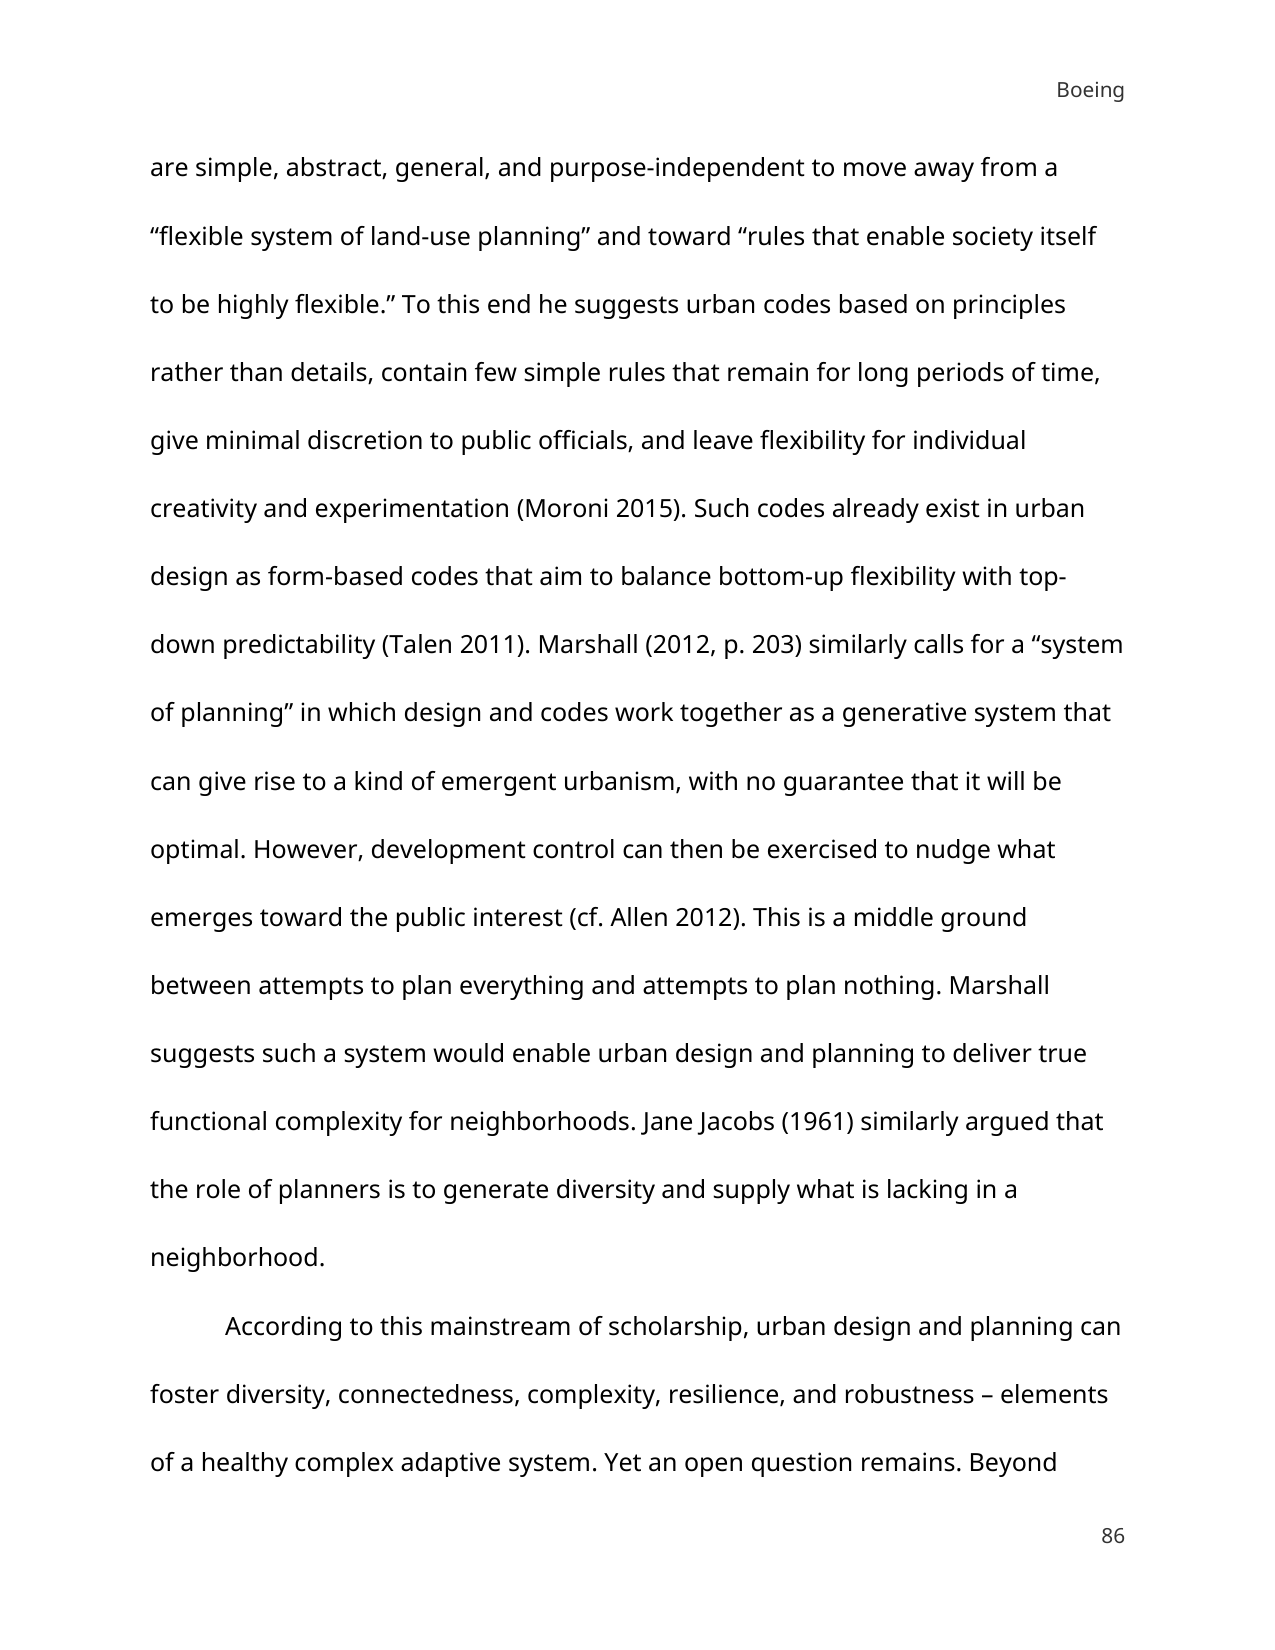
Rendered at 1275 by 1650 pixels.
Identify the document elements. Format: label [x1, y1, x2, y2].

text [150, 1308, 1125, 1478]
text [150, 150, 1125, 1274]
